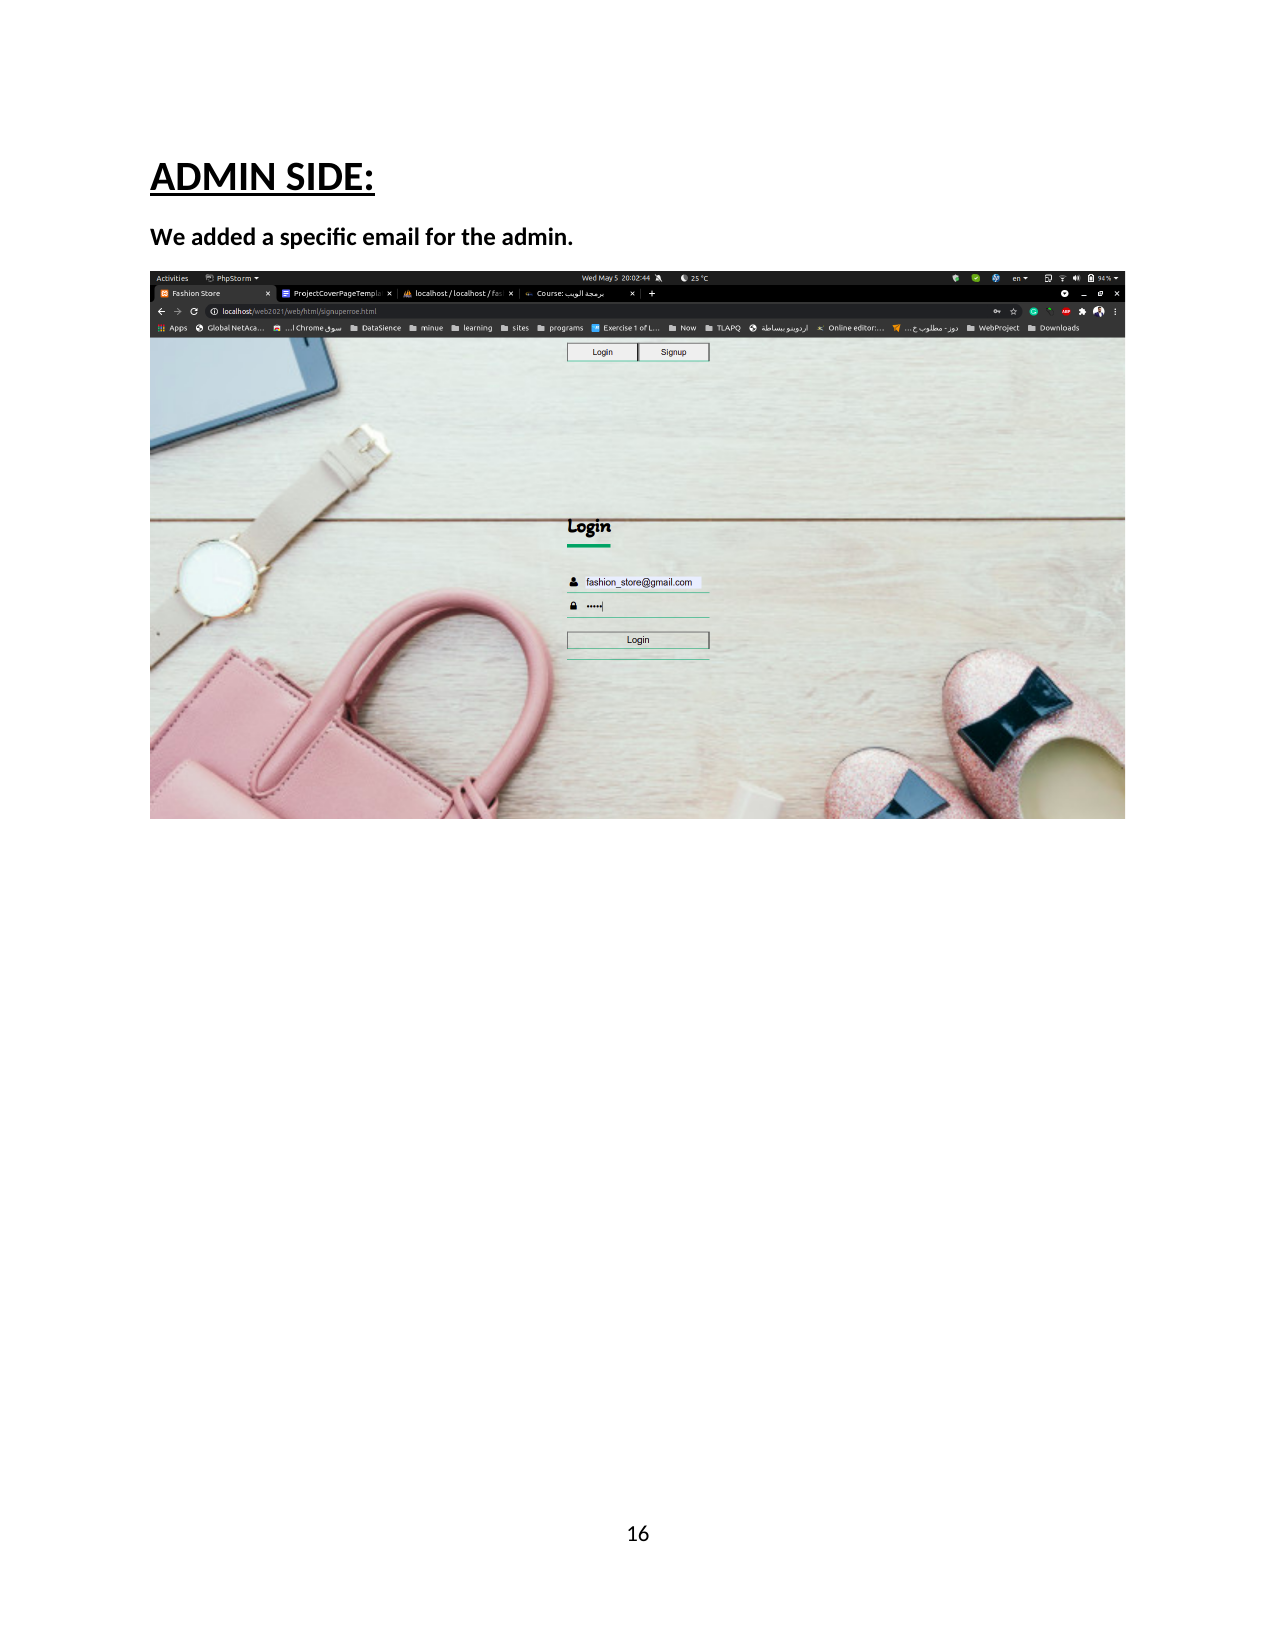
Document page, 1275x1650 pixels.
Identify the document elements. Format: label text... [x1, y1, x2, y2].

text We added a specific email for the admin. [150, 222, 1125, 252]
picture [150, 271, 1125, 819]
text ADMIN SIDE: [150, 150, 1125, 201]
